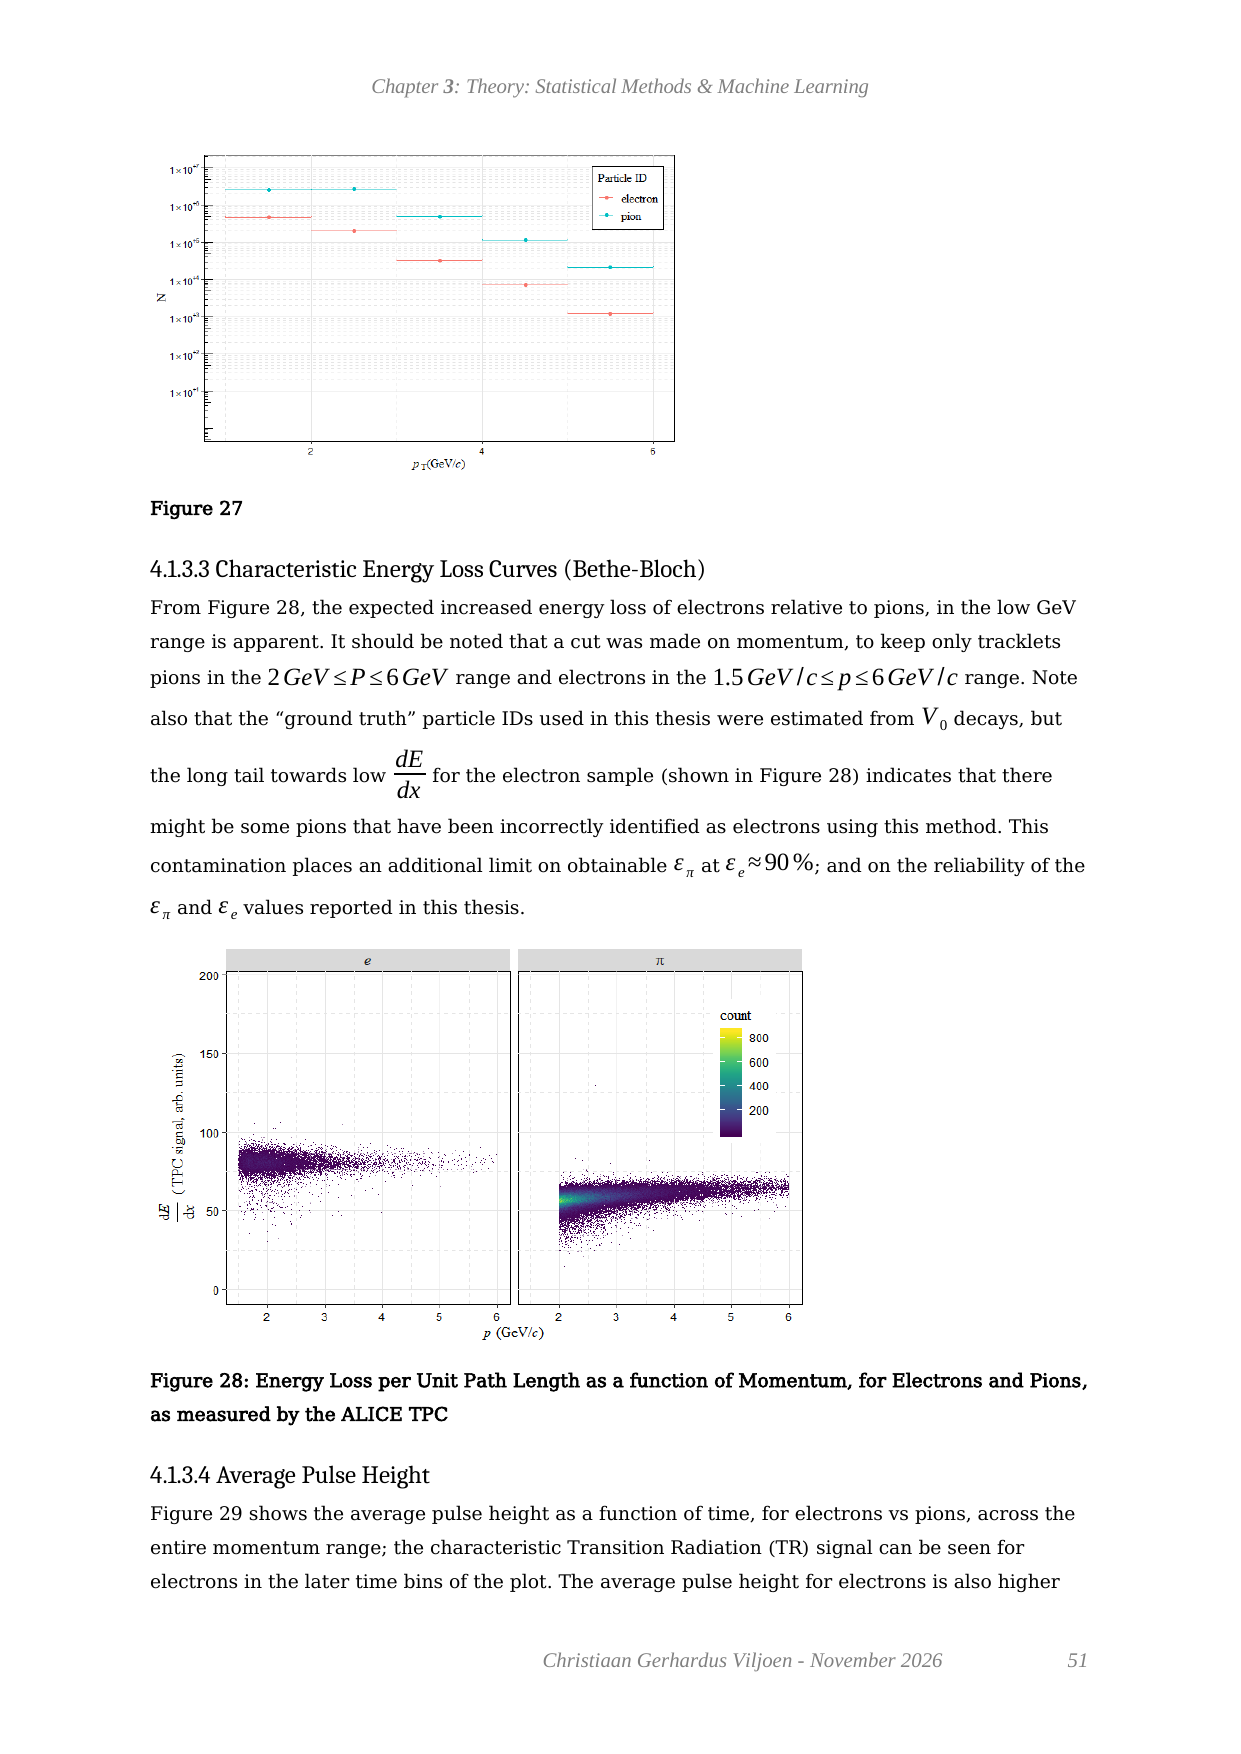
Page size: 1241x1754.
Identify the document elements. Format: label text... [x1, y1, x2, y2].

text Figure 28: Energy Loss per Unit Path Length as a function of Momentum, for Electrons and Pions, as measured by the ALICE TPC [150, 1368, 1090, 1425]
picture [150, 150, 680, 477]
text From Figure 25, the expected increased energy loss of electrons relative to pions, in the low GeV range is apparent. It should be noted that a cut was made on momentum, to keep only tracklets pions in the range and electrons in the range. Note also that the “ground truth” particle IDs used in this thesis were estimated from decays, but the long tail towards low for the electron sample (shown in Figure 25) indicates that there might be some pions that have been incorrectly identified as electrons using this method. This contamination places an additional limit on obtainable at ; and on the reliability of the and values reported in this thesis. [150, 596, 1090, 923]
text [150, 1502, 1090, 1592]
picture [150, 942, 809, 1349]
subtitle Characteristic Energy Loss Curves (Bethe-Bloch) [150, 555, 1090, 584]
text Figure 27 [150, 496, 1090, 519]
subtitle Average Pulse Height [150, 1461, 1090, 1490]
